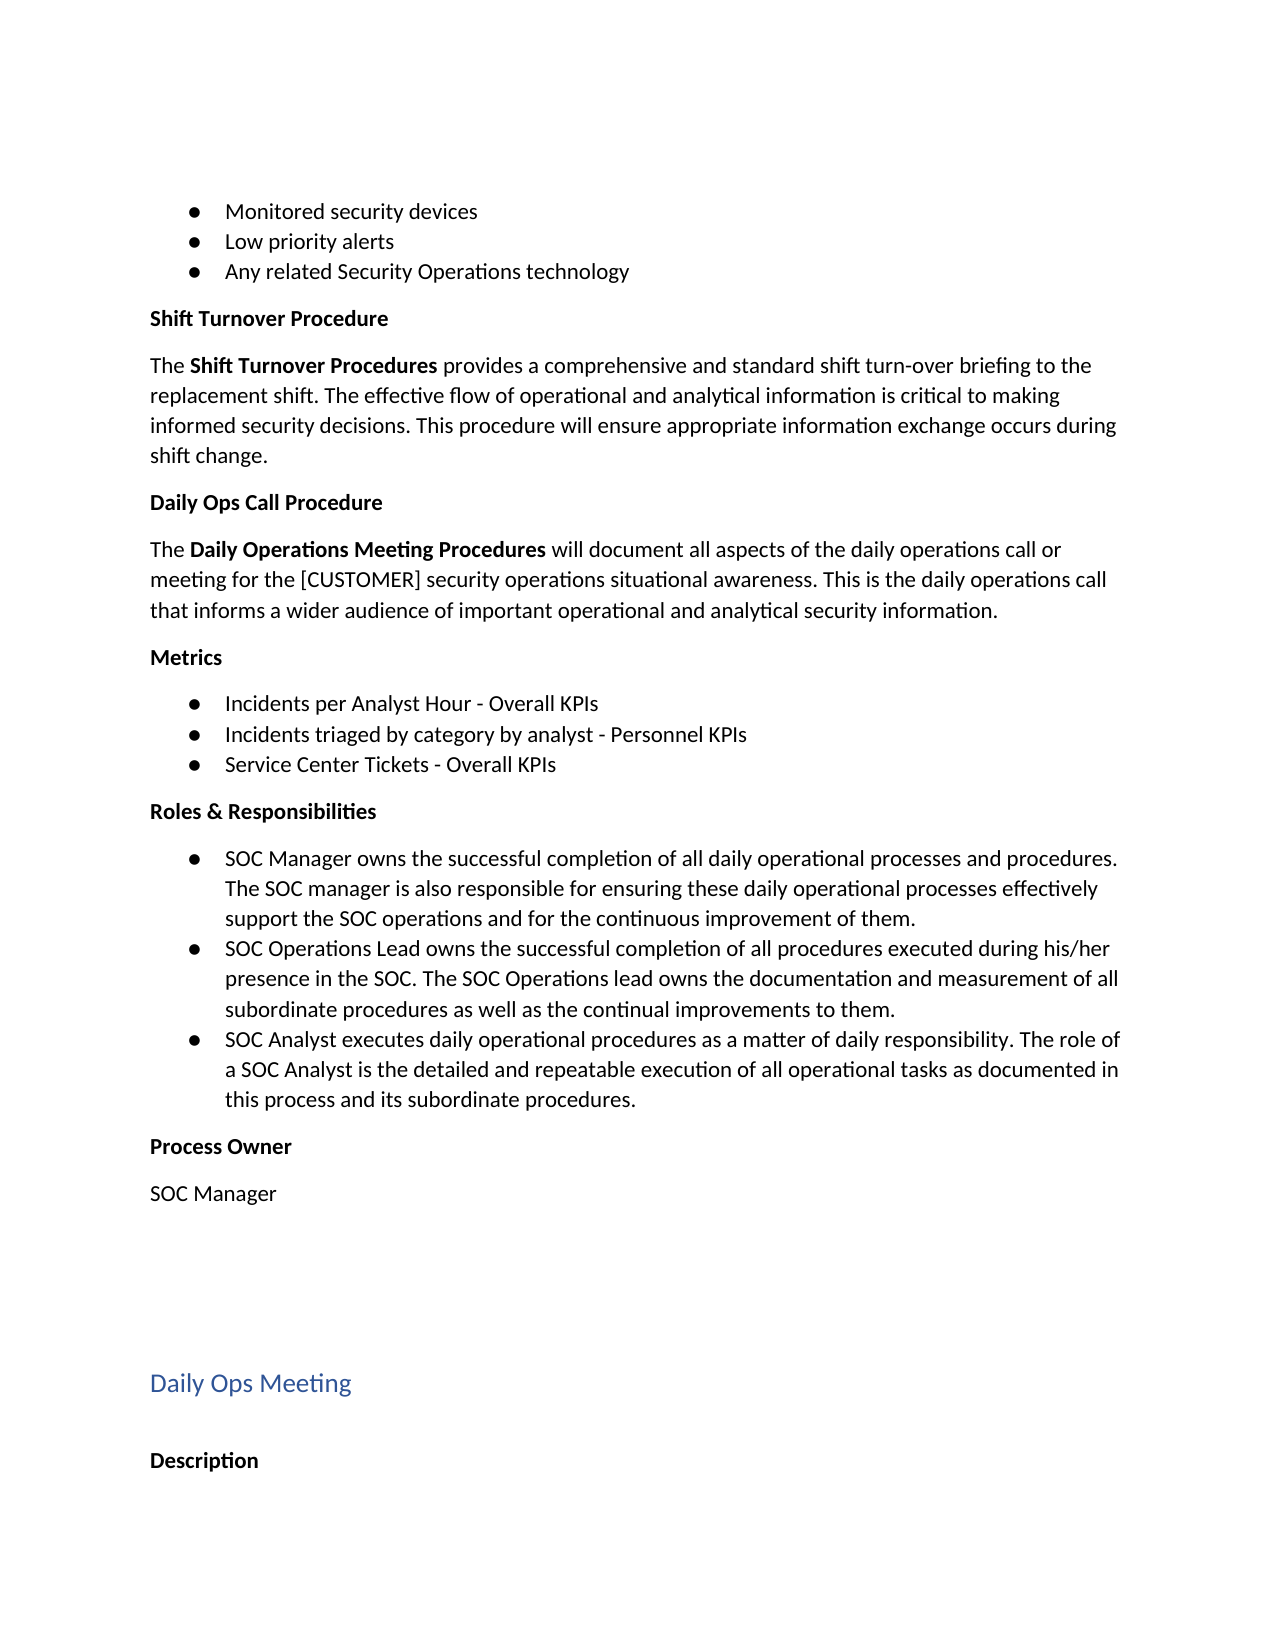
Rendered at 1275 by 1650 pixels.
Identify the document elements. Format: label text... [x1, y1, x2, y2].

text SOC Manager [150, 1179, 1125, 1207]
text The Daily Operations Meeting Procedures will document all aspects of the daily operations call or meeting for the [CUSTOMER] security operations situational awareness. This is the daily operations call that informs a wider audience of important operational and analytical security information. [150, 535, 1125, 624]
list Incidents per Analyst Hour - Overall KPIs [187, 689, 1125, 718]
subtitle Daily Ops Meeting [150, 1367, 1125, 1400]
text Shift Turnover Procedure [150, 304, 1125, 332]
list Incidents triaged by category by analyst - Personnel KPIs [187, 720, 1125, 748]
text Daily Ops Call Procedure [150, 488, 1125, 517]
list Any related Security Operations technology [187, 257, 1125, 285]
list SOC Operations Lead owns the successful completion of all procedures executed during his/her presence in the SOC. The SOC Operations lead owns the documentation and measurement of all subordinate procedures as well as the continual improvements to them. [187, 934, 1125, 1023]
text Process Owner [150, 1132, 1125, 1160]
list Service Center Tickets - Overall KPIs [187, 750, 1125, 778]
list SOC Manager owns the successful completion of all daily operational processes and procedures. The SOC manager is also responsible for ensuring these daily operational processes effectively support the SOC operations and for the continuous improvement of them. [187, 844, 1125, 932]
text The Shift Turnover Procedures provides a comprehensive and standard shift turn-over briefing to the replacement shift. The effective flow of operational and analytical information is critical to making informed security decisions. This procedure will ensure appropriate information exchange occurs during shift change. [150, 351, 1125, 470]
text Roles & Responsibilities [150, 797, 1125, 825]
list SOC Analyst executes daily operational procedures as a matter of daily responsibility. The role of a SOC Analyst is the detailed and repeatable execution of all operational tasks as documented in this process and its subordinate procedures. [187, 1025, 1125, 1113]
text Description [150, 1447, 1125, 1474]
list Low priority alerts [187, 227, 1125, 255]
text Metrics [150, 643, 1125, 671]
list Monitored security devices [187, 197, 1125, 225]
